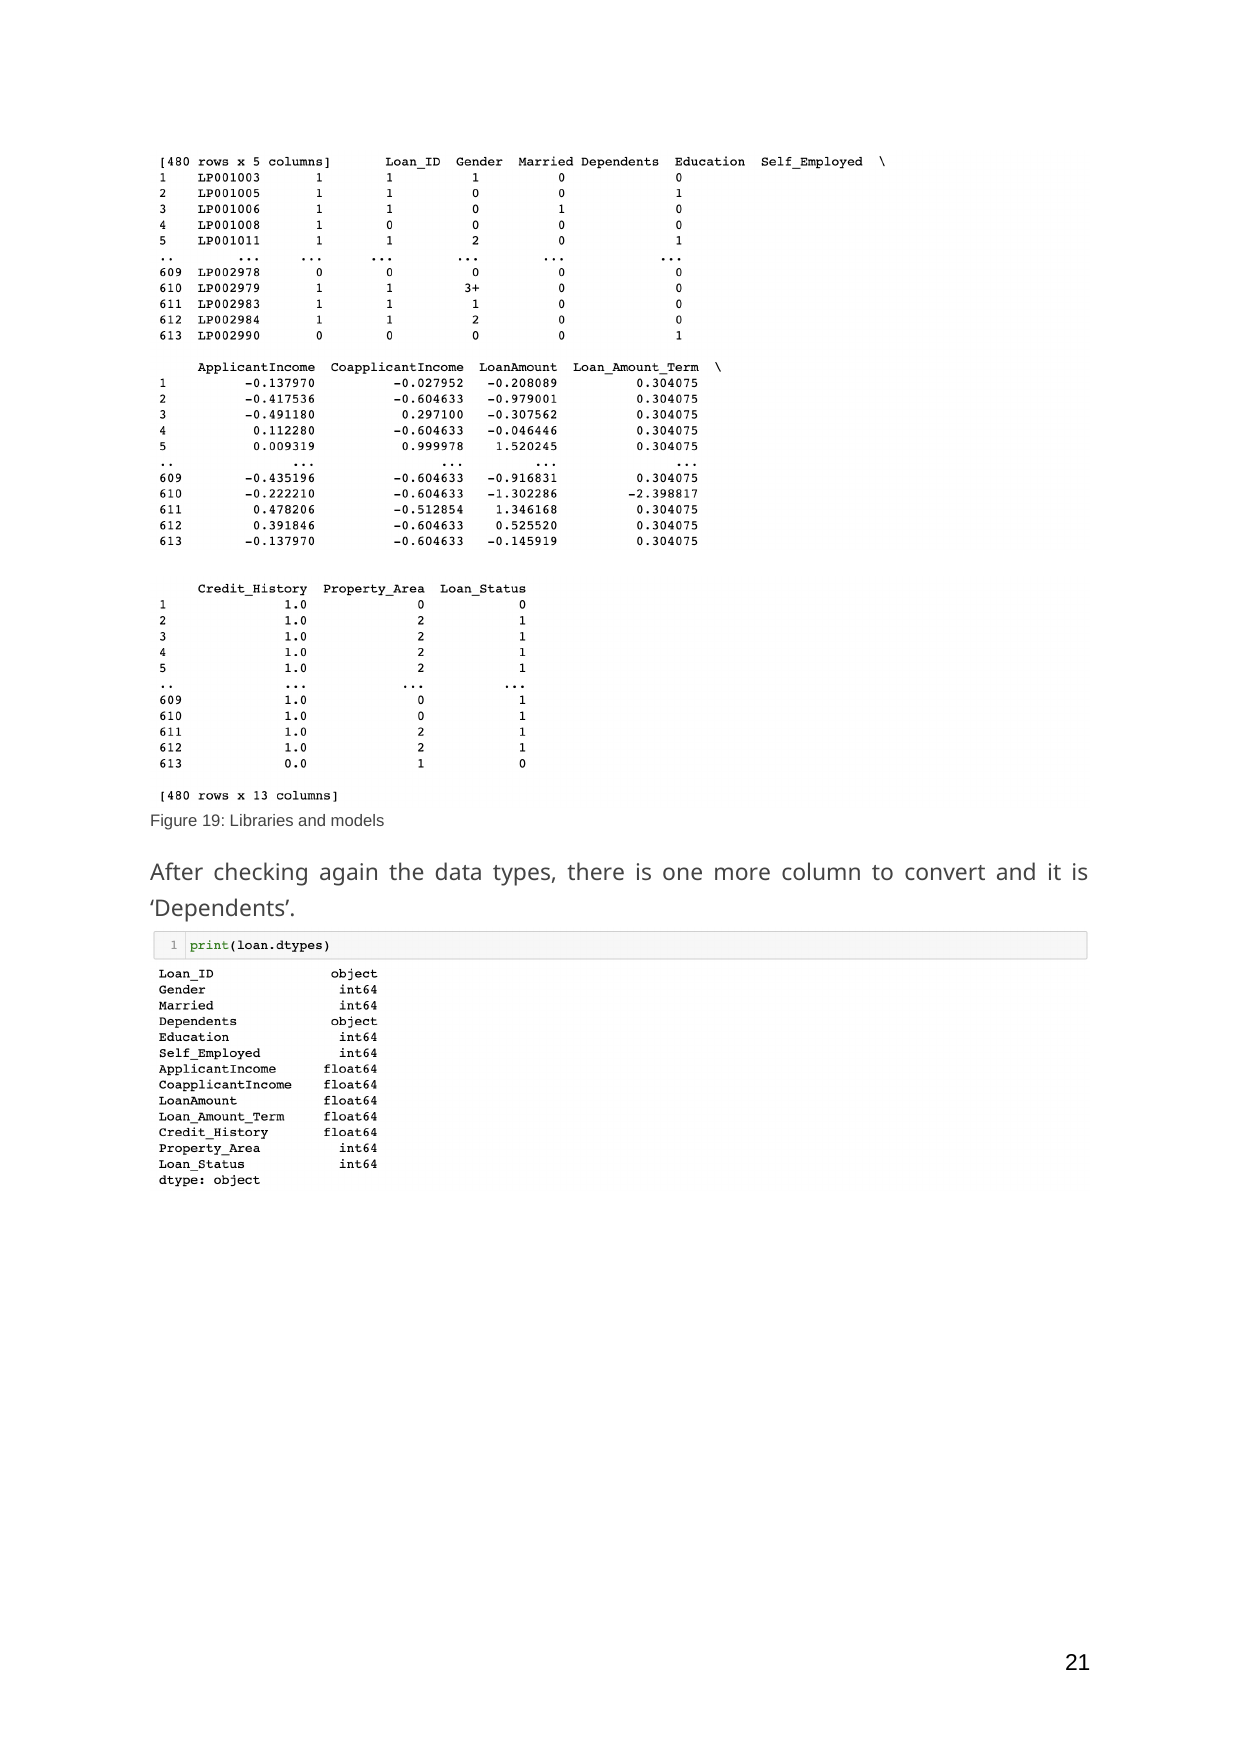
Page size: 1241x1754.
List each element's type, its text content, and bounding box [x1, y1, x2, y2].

picture [150, 150, 1091, 550]
subtitle Figure 19: Libraries and models [150, 808, 1090, 830]
picture [150, 927, 1091, 1191]
text After checking again the data types, there is one more column to convert and it is ‘Dependents’. [150, 887, 1090, 923]
picture [150, 576, 1091, 808]
